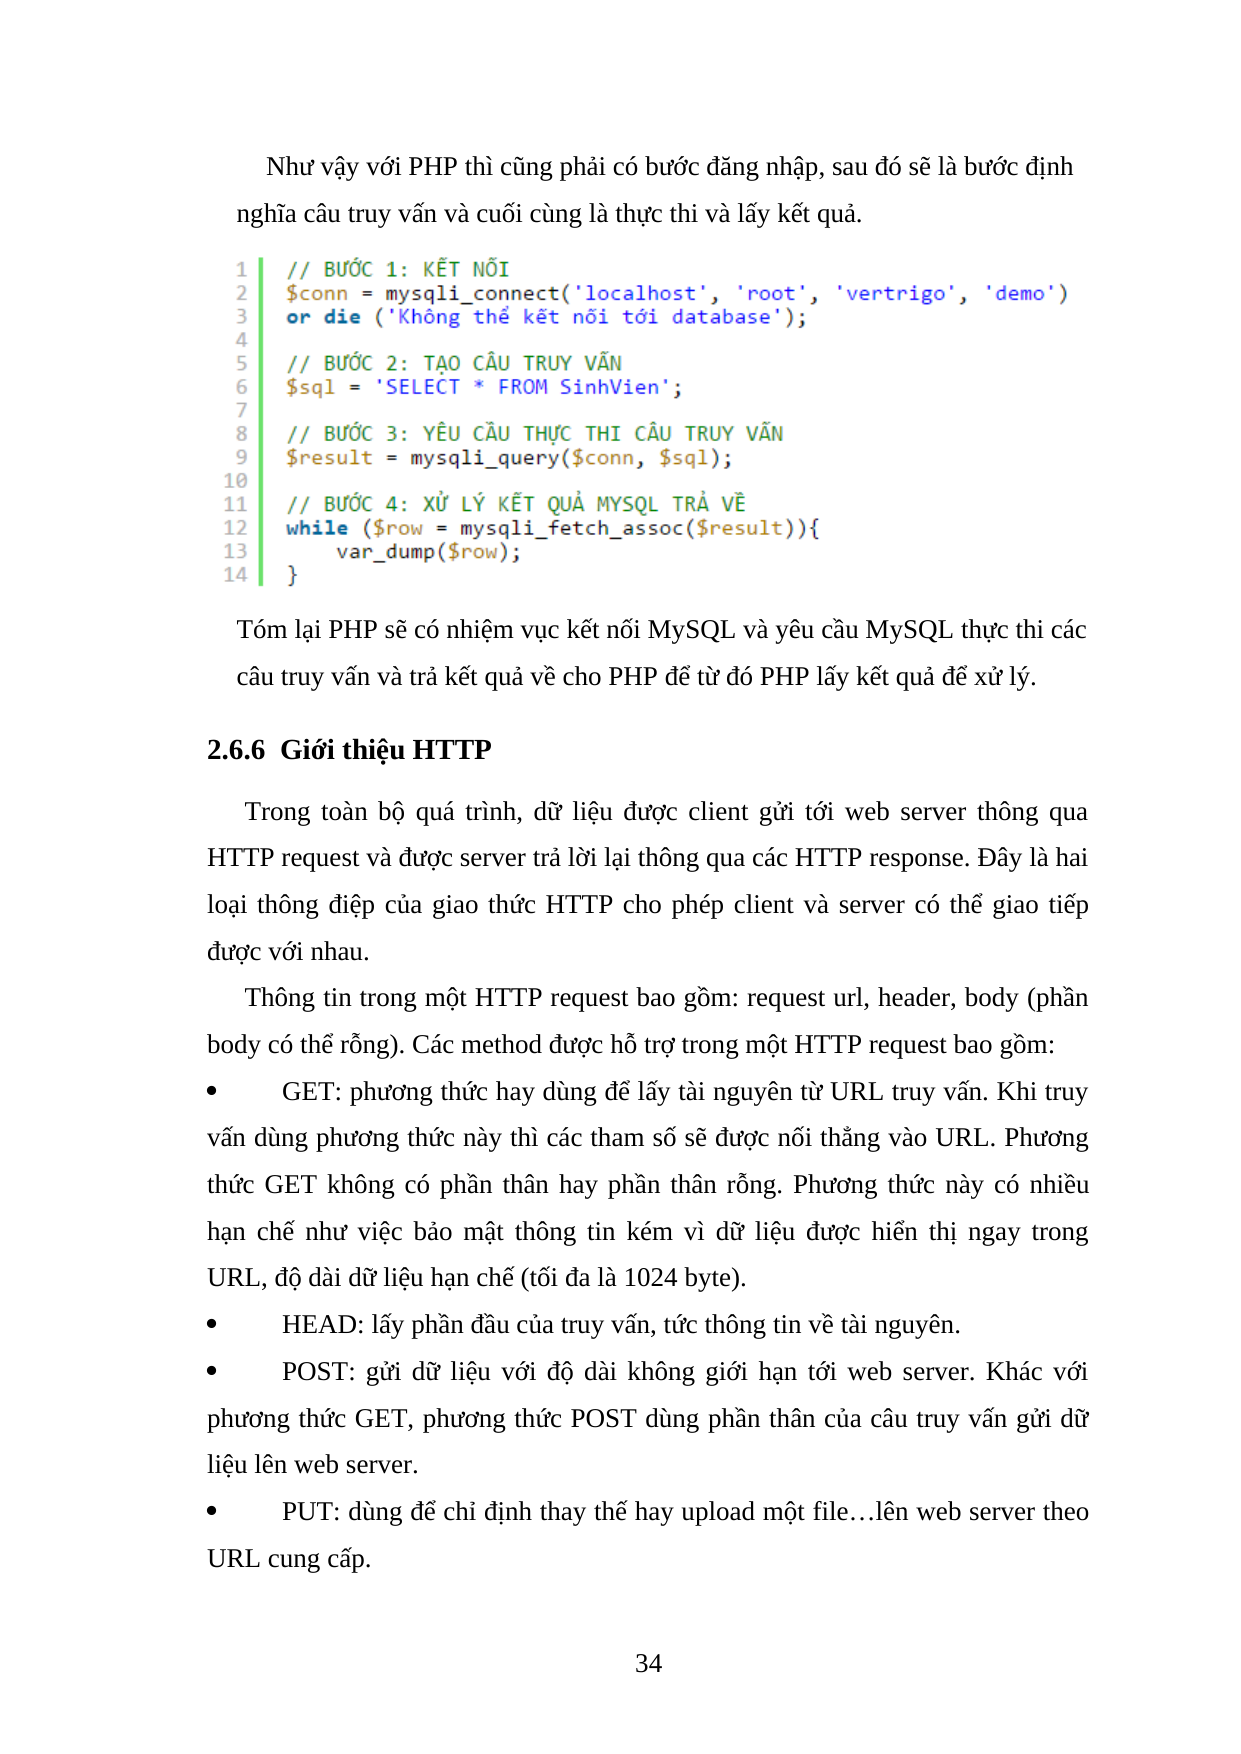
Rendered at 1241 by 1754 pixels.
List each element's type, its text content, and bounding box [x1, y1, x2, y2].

list HEAD: lấy phần đầu của truy vấn, tức thông tin về tài nguyên. [207, 1308, 1090, 1339]
list POST: gửi dữ liệu với độ dài không giới hạn tới web server. Khác với phương thức GET, phương thức POST dùng phần thân của câu truy vấn gửi dữ liệu lên web server. [207, 1355, 1090, 1479]
list PUT: dùng để chỉ định thay thế hay upload một file…lên web server theo URL cung cấp. [207, 1495, 1090, 1573]
picture [206, 243, 1090, 598]
list GET: phương thức hay dùng để lấy tài nguyên từ URL truy vấn. Khi truy vấn dùng phương thức này thì các tham số sẽ được nối thẳng vào URL. Phương thức GET không có phần thân hay phần thân rỗng. Phương thức này có nhiều hạn chế như việc bảo mật thông tin kém vì dữ liệu được hiển thị ngay trong URL, độ dài dữ liệu hạn chế (tối đa là 1024 byte). [207, 1075, 1090, 1293]
text Thông tin trong một HTTP request bao gồm: request url, header, body (phần body có thể rỗng). Các method được hỗ trợ trong một HTTP request bao gồm: [207, 981, 1090, 1059]
text Như vậy với PHP thì cũng phải có bước đăng nhập, sau đó sẽ là bước định nghĩa câu truy vấn và cuối cùng là thực thi và lấy kết quả. [236, 150, 1090, 228]
subtitle 2.6.6 Giới thiệu HTTP [207, 732, 1090, 765]
text Trong toàn bộ quá trình, dữ liệu được client gửi tới web server thông qua HTTP request và được server trả lời lại thông qua các HTTP response. Đây là hai loại thông điệp của giao thức HTTP cho phép client và server có thể giao tiếp được với nhau. [207, 795, 1090, 966]
text Tóm lại PHP sẽ có nhiệm vục kết nối MySQL và yêu cầu MySQL thực thi các câu truy vấn và trả kết quả về cho PHP để từ đó PHP lấy kết quả để xử lý. [236, 613, 1090, 691]
